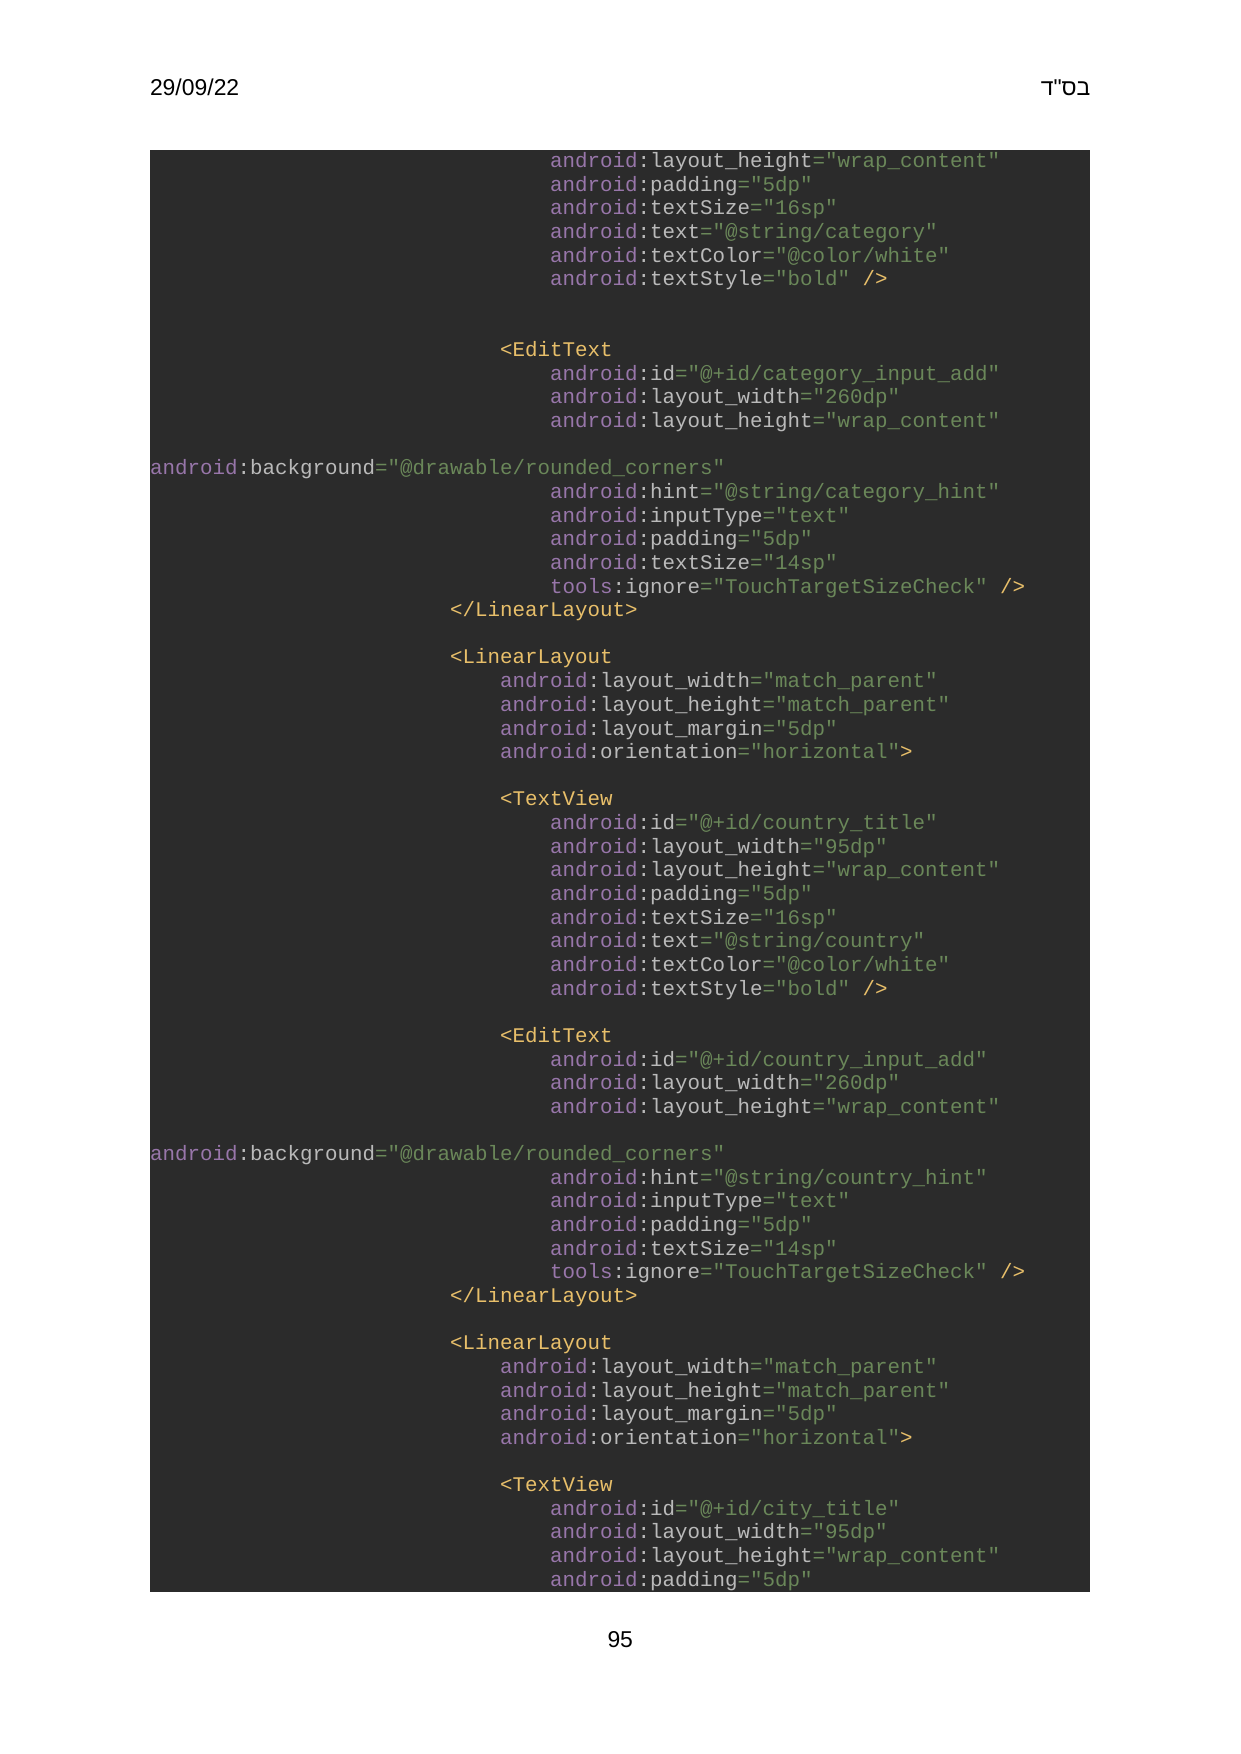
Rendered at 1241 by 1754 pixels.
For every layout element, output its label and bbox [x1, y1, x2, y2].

text [150, 150, 1090, 1592]
